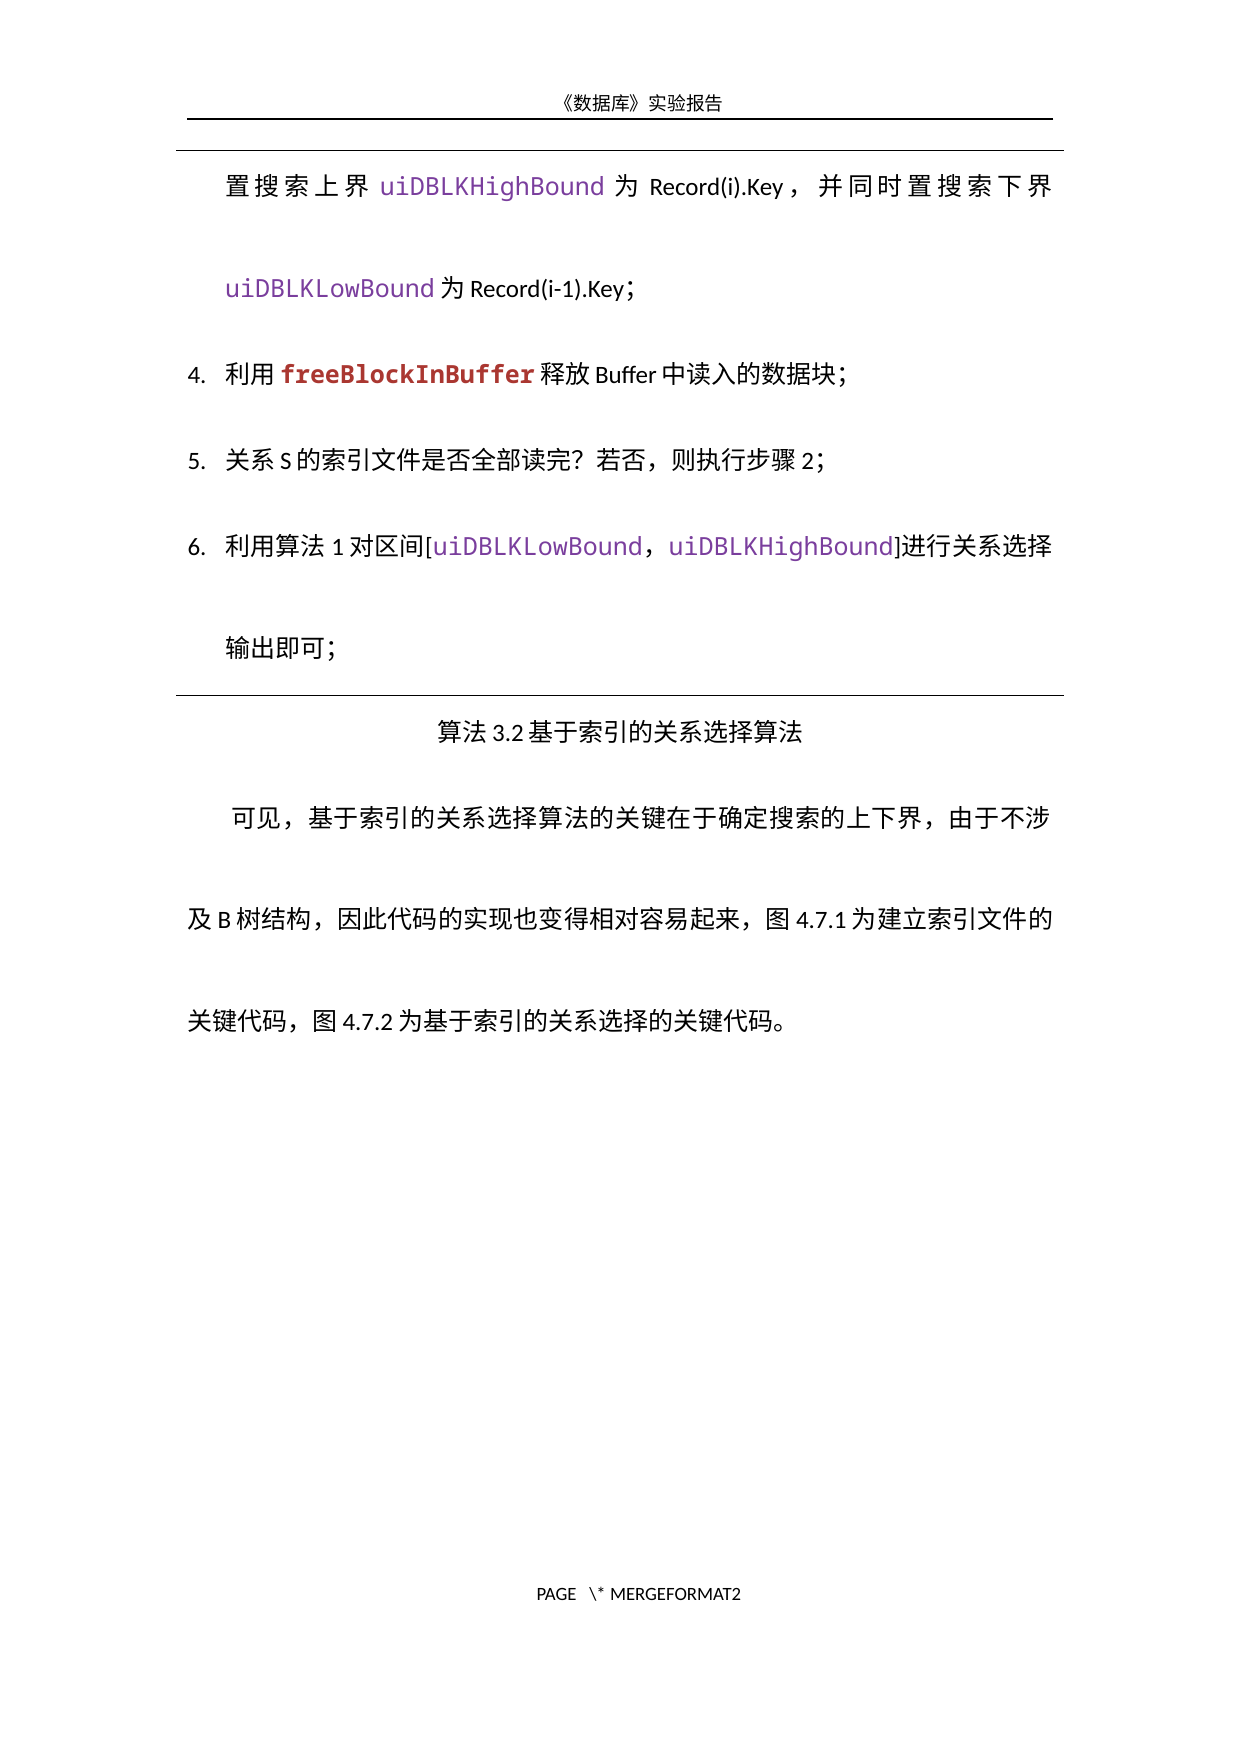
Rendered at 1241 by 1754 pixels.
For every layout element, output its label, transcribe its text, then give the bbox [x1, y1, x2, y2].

text 可见，基于索引的关系选择算法的关键在于确定搜索的上下界，由于不涉及B树结构，因此代码的实现也变得相对容易起来，图4.7.1为建立索引文件的关键代码，图4.7.2为基于索引的关系选择的关键代码。 [187, 782, 1053, 1054]
text 算法3.2基于索引的关系选择算法 [187, 696, 1053, 764]
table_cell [176, 151, 1064, 695]
